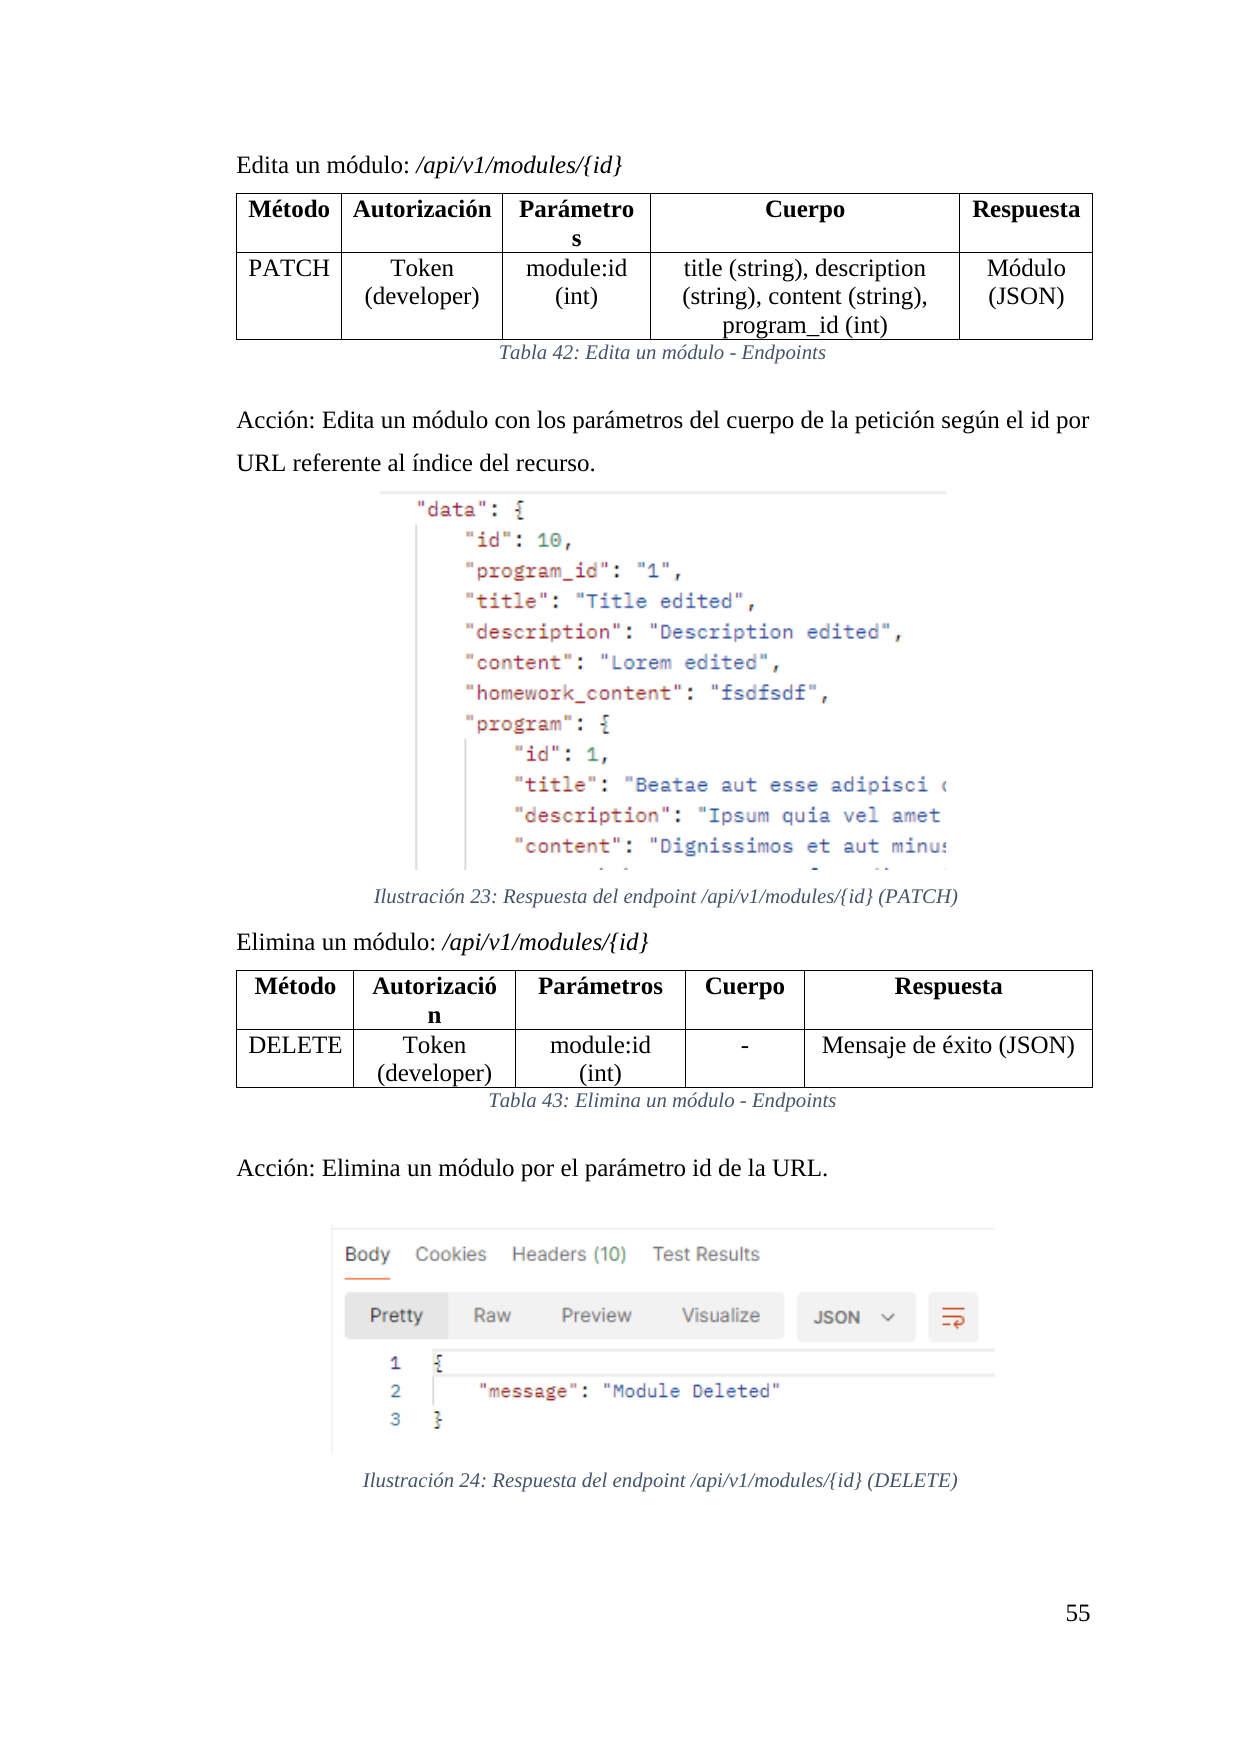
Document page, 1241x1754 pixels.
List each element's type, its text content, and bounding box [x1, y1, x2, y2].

text Tabla 42: Edita un módulo - Endpoints [236, 340, 1090, 364]
table_header Cuerpo [651, 194, 959, 252]
table_cell PATCH [237, 253, 341, 339]
table_cell DELETE [237, 1030, 353, 1087]
subtitle Edita un módulo: /api/v1/modules/{id} [236, 150, 1090, 179]
table_header Autorización [342, 194, 502, 252]
table_header Método [237, 971, 353, 1029]
picture [331, 1225, 996, 1454]
subtitle Elimina un módulo: /api/v1/modules/{id} [236, 927, 1090, 956]
table_header Parámetros [516, 971, 685, 1029]
picture [380, 491, 947, 870]
table_cell Mensaje de éxito (JSON) [805, 1030, 1092, 1087]
table_header Método [237, 194, 341, 252]
table_header Autorización [354, 971, 515, 1029]
table_cell title (string), description (string), content (string), program_id (int) [651, 253, 959, 339]
table_cell Módulo (JSON) [960, 253, 1092, 339]
table_header Parámetros [503, 194, 650, 252]
table_cell module:id (int) [503, 253, 650, 339]
table_header Respuesta [805, 971, 1092, 1029]
table_cell Token (developer) [354, 1030, 515, 1087]
table_header Cuerpo [686, 971, 804, 1029]
table_header Respuesta [960, 194, 1092, 252]
text Tabla 43: Elimina un módulo - Endpoints [236, 1088, 1090, 1112]
table_cell module:id (int) [516, 1030, 685, 1087]
text Acción: Elimina un módulo por el parámetro id de la URL. [236, 1153, 1090, 1182]
table_cell Token (developer) [342, 253, 502, 339]
table_cell - [686, 1030, 804, 1087]
text Acción: Edita un módulo con los parámetros del cuerpo de la petición según el id por URL referente al índice del recurso. [236, 405, 1090, 477]
